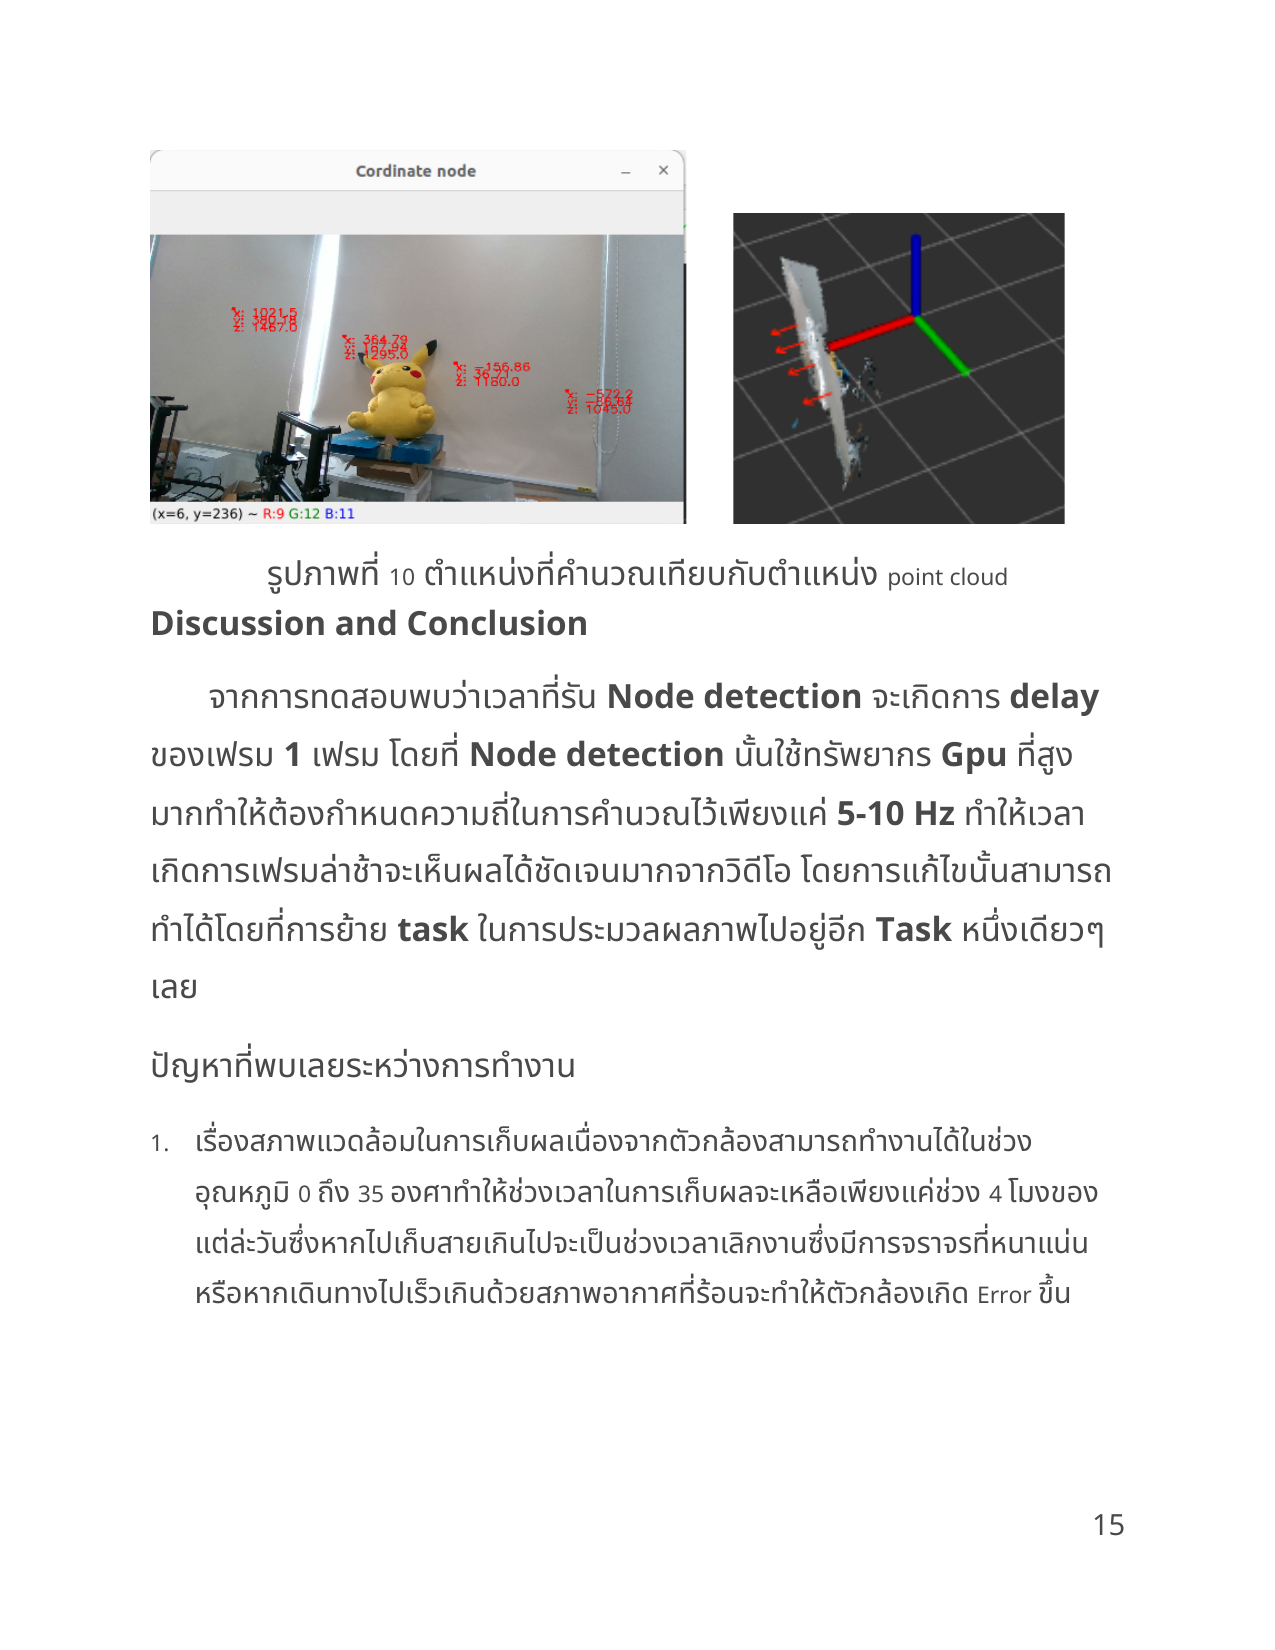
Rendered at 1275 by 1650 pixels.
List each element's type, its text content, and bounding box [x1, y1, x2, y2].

picture [733, 213, 1065, 524]
text รูปภาพที่ 10 ตำแหน่งที่คำนวณเทียบกับตำแหน่ง point cloud [150, 549, 1125, 600]
text ปัญหาที่พบเลยระหว่างการทำงาน [150, 1042, 1125, 1093]
subtitle Discussion and Conclusion [150, 600, 1125, 645]
list เรื่องสภาพแวดล้อมในการเก็บผลเนื่องจากตัวกล้องสามารถทำงานได้ในช่วงอุณหภูมิ 0 ถึง 35 องศาทำให้ช่วงเวลาในการเก็บผลจะเหลือเพียงแค่ช่วง 4 โมงของแต่ล่ะวันซึ่งหากไปเก็บสายเกินไปจะเป็นช่วงเวลาเลิกงานซึ่งมีการจราจรที่หนาแน่นหรือหากเดินทางไปเร็วเกินด้วยสภาพอากาศที่ร้อนจะทำให้ตัวกล้องเกิด Error ขึ้น [150, 1121, 1125, 1317]
subtitle จากการทดสอบพบว่าเวลาที่รัน Node detection จะเกิดการ delay ของเฟรม 1 เฟรม โดยที่ Node detection นั้นใช้ทรัพยากร Gpu ที่สูงมากทำให้ต้องกำหนดความถี่ในการคำนวณไว้เพียงแค่ 5-10 Hz ทำให้เวลาเกิดการเฟรมล่าช้าจะเห็นผลได้ชัดเจนมากจากวิดีโอ โดยการแก้ไขนั้นสามารถทำได้โดยที่การย้าย task ในการประมวลผลภาพไปอยู่อีก Task หนึ่งเดียวๆเลย [150, 673, 1125, 1014]
picture [150, 150, 687, 524]
